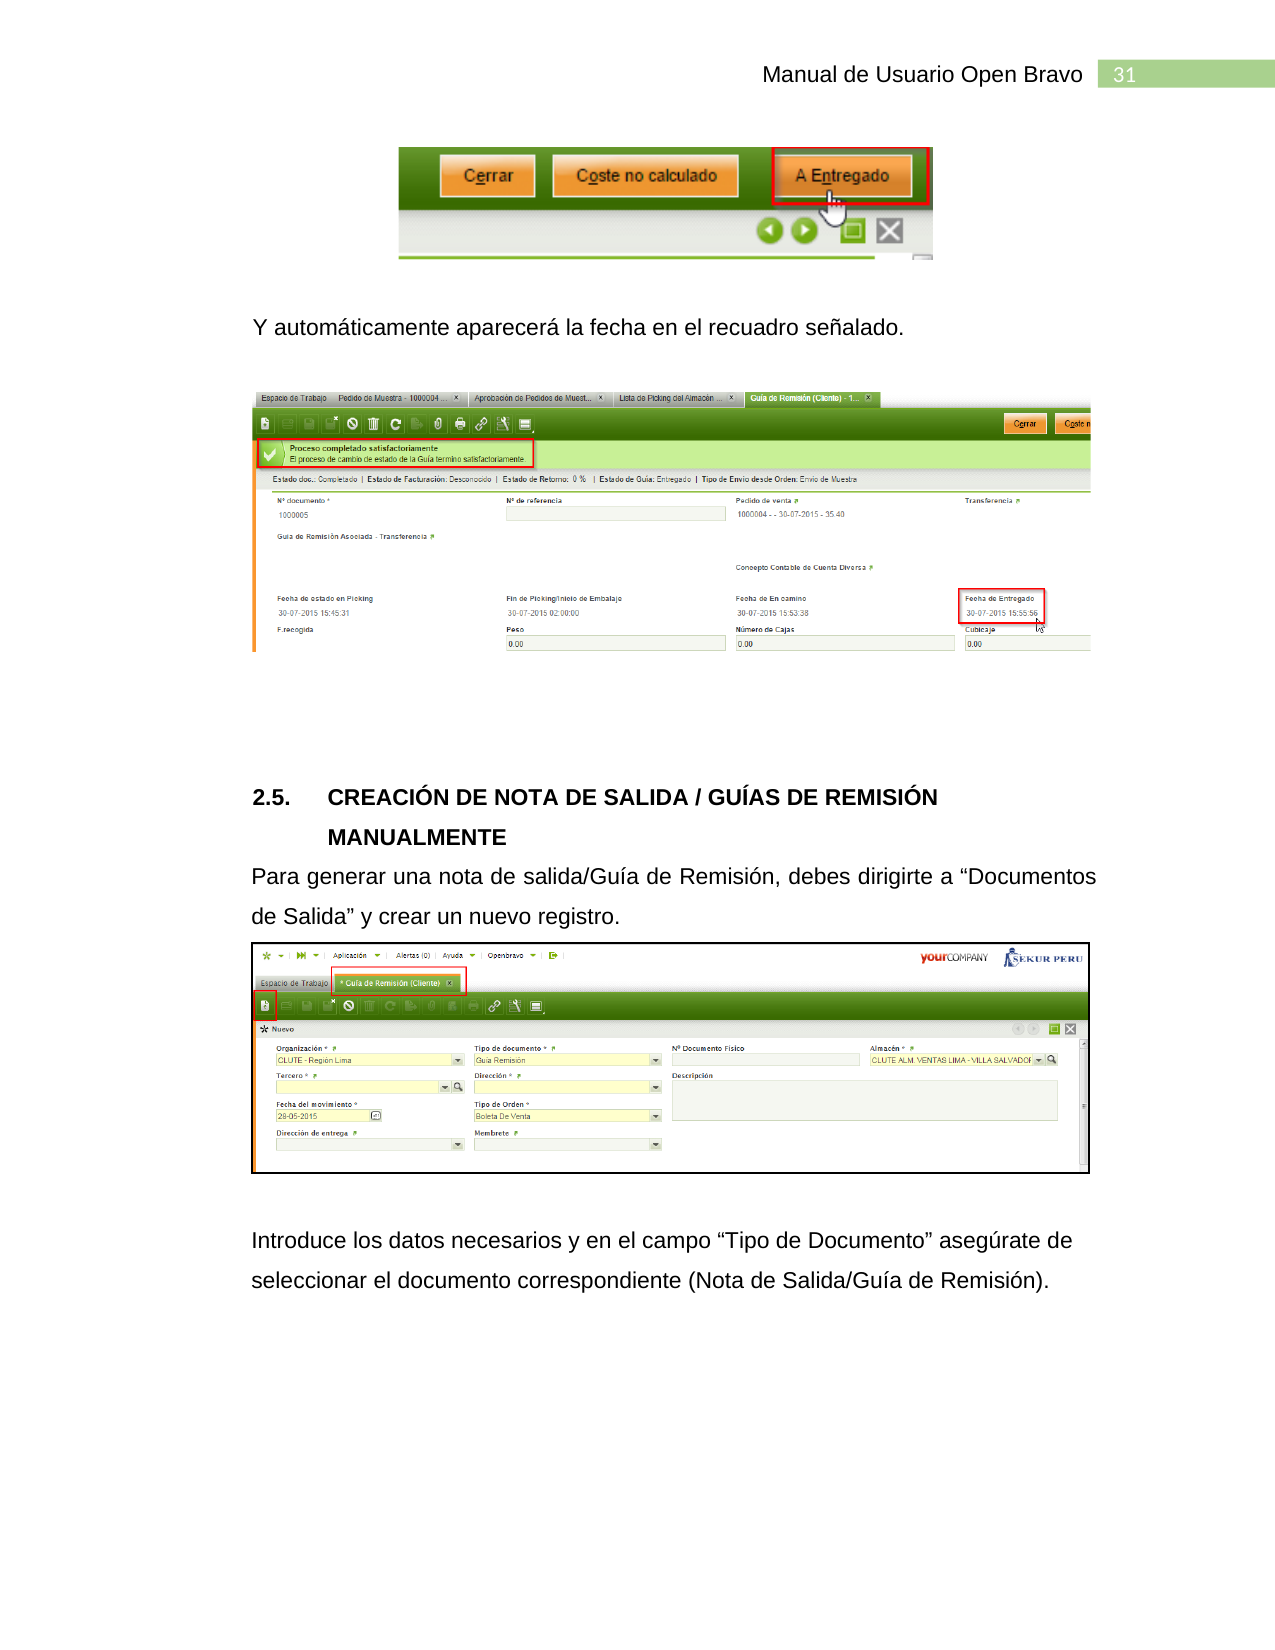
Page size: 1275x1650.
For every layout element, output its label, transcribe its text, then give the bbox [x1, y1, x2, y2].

picture [398, 147, 933, 260]
picture [252, 392, 1091, 652]
text Introduce los datos necesarios y en el campo “Tipo de Documento” asegúrate de seleccionar el documento correspondiente (Nota de Salida/Guía de Remisión). [251, 1227, 1098, 1293]
picture [253, 944, 1088, 1172]
text Para generar una nota de salida/Guía de Remisión, debes dirigirte a “Documentos de Salida” y crear un nuevo registro. [251, 863, 1098, 929]
text Y automáticamente aparecerá la fecha en el recuadro señalado. [252, 313, 1098, 340]
list CREACIÓN DE NOTA DE SALIDA / GUÍAS DE REMISIÓN MANUALMENTE [252, 784, 1098, 850]
